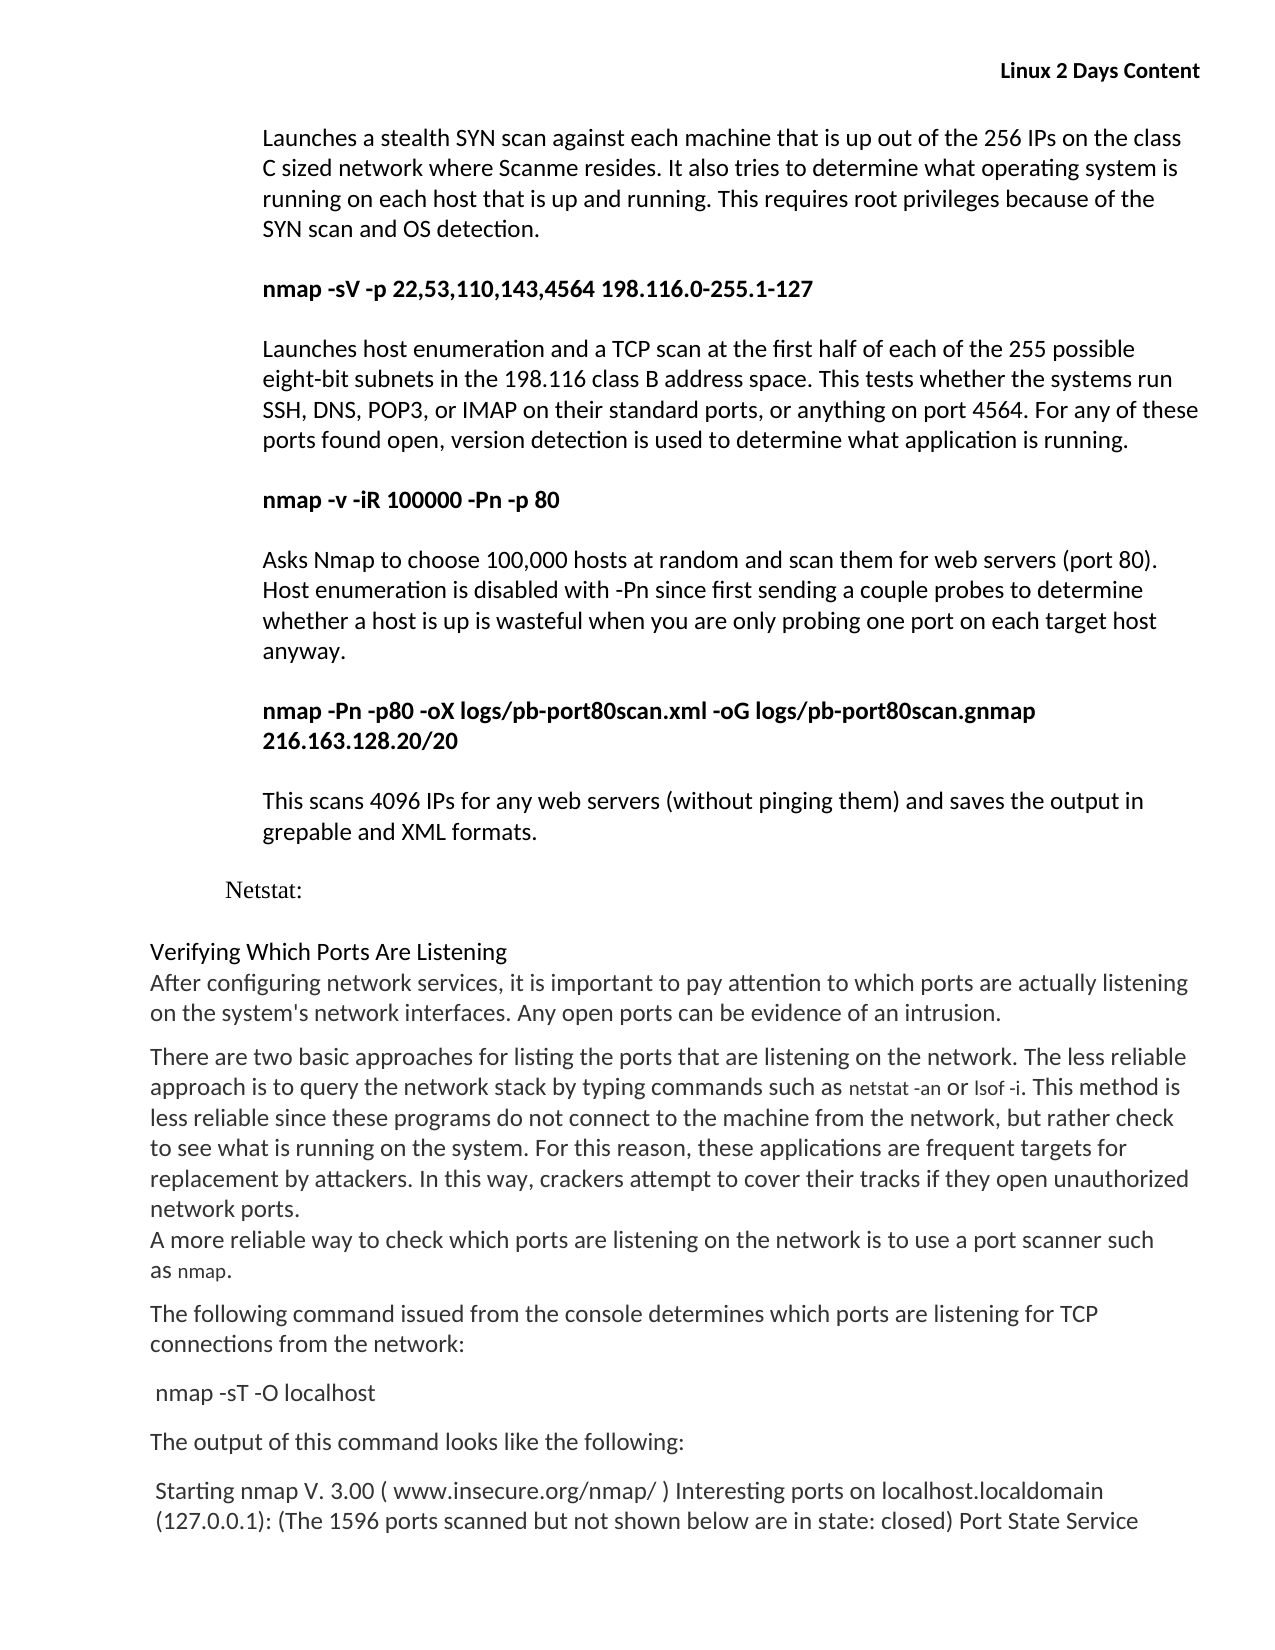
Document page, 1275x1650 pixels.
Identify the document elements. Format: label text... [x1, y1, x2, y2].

text Launches host enumeration and a TCP scan at the first half of each of the 255 possible eight-bit subnets in the 198.116 class B address space. This tests whether the systems run SSH, DNS, POP3, or IMAP on their standard ports, or anything on port 4564. For any of these ports found open, version detection is used to determine what application is running. [262, 333, 1200, 455]
text Launches a stealth SYN scan against each machine that is up out of the 256 IPs on the class C sized network where Scanme resides. It also tries to determine what operating system is running on each host that is up and running. This requires root privileges because of the SYN scan and OS detection. [262, 122, 1200, 244]
text nmap -Pn -p80 -oX logs/pb-port80scan.xml -oG logs/pb-port80scan.gnmap 216.163.128.20/20 [262, 695, 1200, 756]
text There are two basic approaches for listing the ports that are listening on the network. The less reliable approach is to query the network stack by typing commands such as netstat -an or lsof -i. This method is less reliable since these programs do not connect to the machine from the network, but rather check to see what is running on the system. For this reason, these applications are frequent targets for replacement by attackers. In this way, crackers attempt to cover their tracks if they open unauthorized network ports. [150, 1041, 1200, 1224]
text After configuring network services, it is important to pay attention to which ports are actually listening on the system's network interfaces. Any open ports can be evidence of an intrusion. [150, 967, 1200, 1028]
text A more reliable way to check which ports are listening on the network is to use a port scanner such as nmap. [150, 1224, 1200, 1285]
text nmap -v -iR 100000 -Pn -p 80 [262, 484, 1200, 514]
subtitle Verifying Which Ports Are Listening [150, 936, 1200, 967]
text nmap -sV -p 22,53,110,143,4564 198.116.0-255.1-127 [262, 273, 1200, 304]
text Asks Nmap to choose 100,000 hosts at random and scan them for web servers (port 80). Host enumeration is disabled with -Pn since first sending a couple probes to determine whether a host is up is wasteful when you are only probing one port on each target host anyway. [262, 544, 1200, 666]
text Netstat: [225, 875, 1200, 904]
text This scans 4096 IPs for any web servers (without pinging them) and saves the output in grepable and XML formats. [262, 785, 1200, 846]
text The output of this command looks like the following: [150, 1426, 1200, 1457]
text The following command issued from the console determines which ports are listening for TCP connections from the network: [150, 1298, 1200, 1359]
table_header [150, 1470, 1200, 1541]
table_header nmap -sT -O localhost [150, 1372, 1200, 1413]
